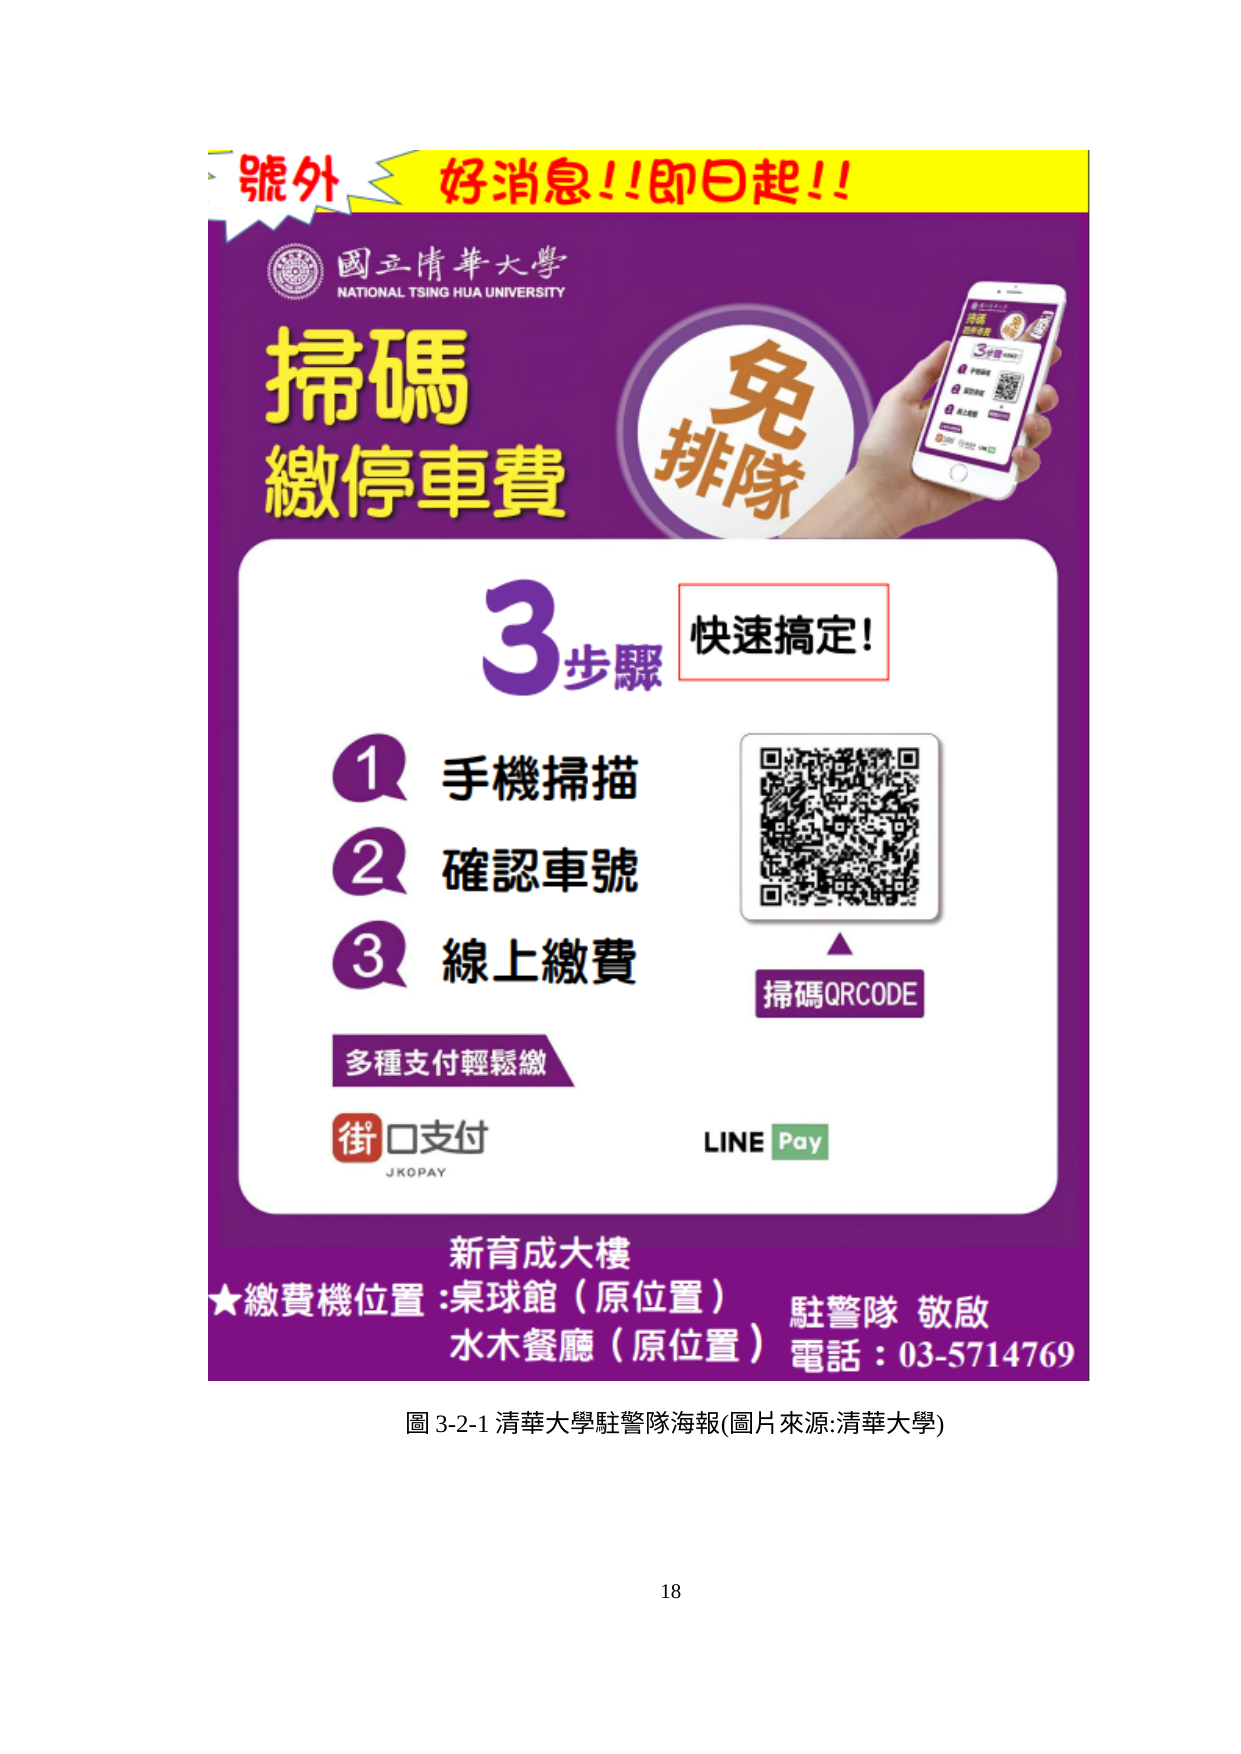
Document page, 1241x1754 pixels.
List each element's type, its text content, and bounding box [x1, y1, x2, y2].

picture [208, 150, 1090, 1381]
text 圖3-2-1 清華大學駐警隊海報(圖片來源:清華大學) [202, 1402, 1097, 1440]
